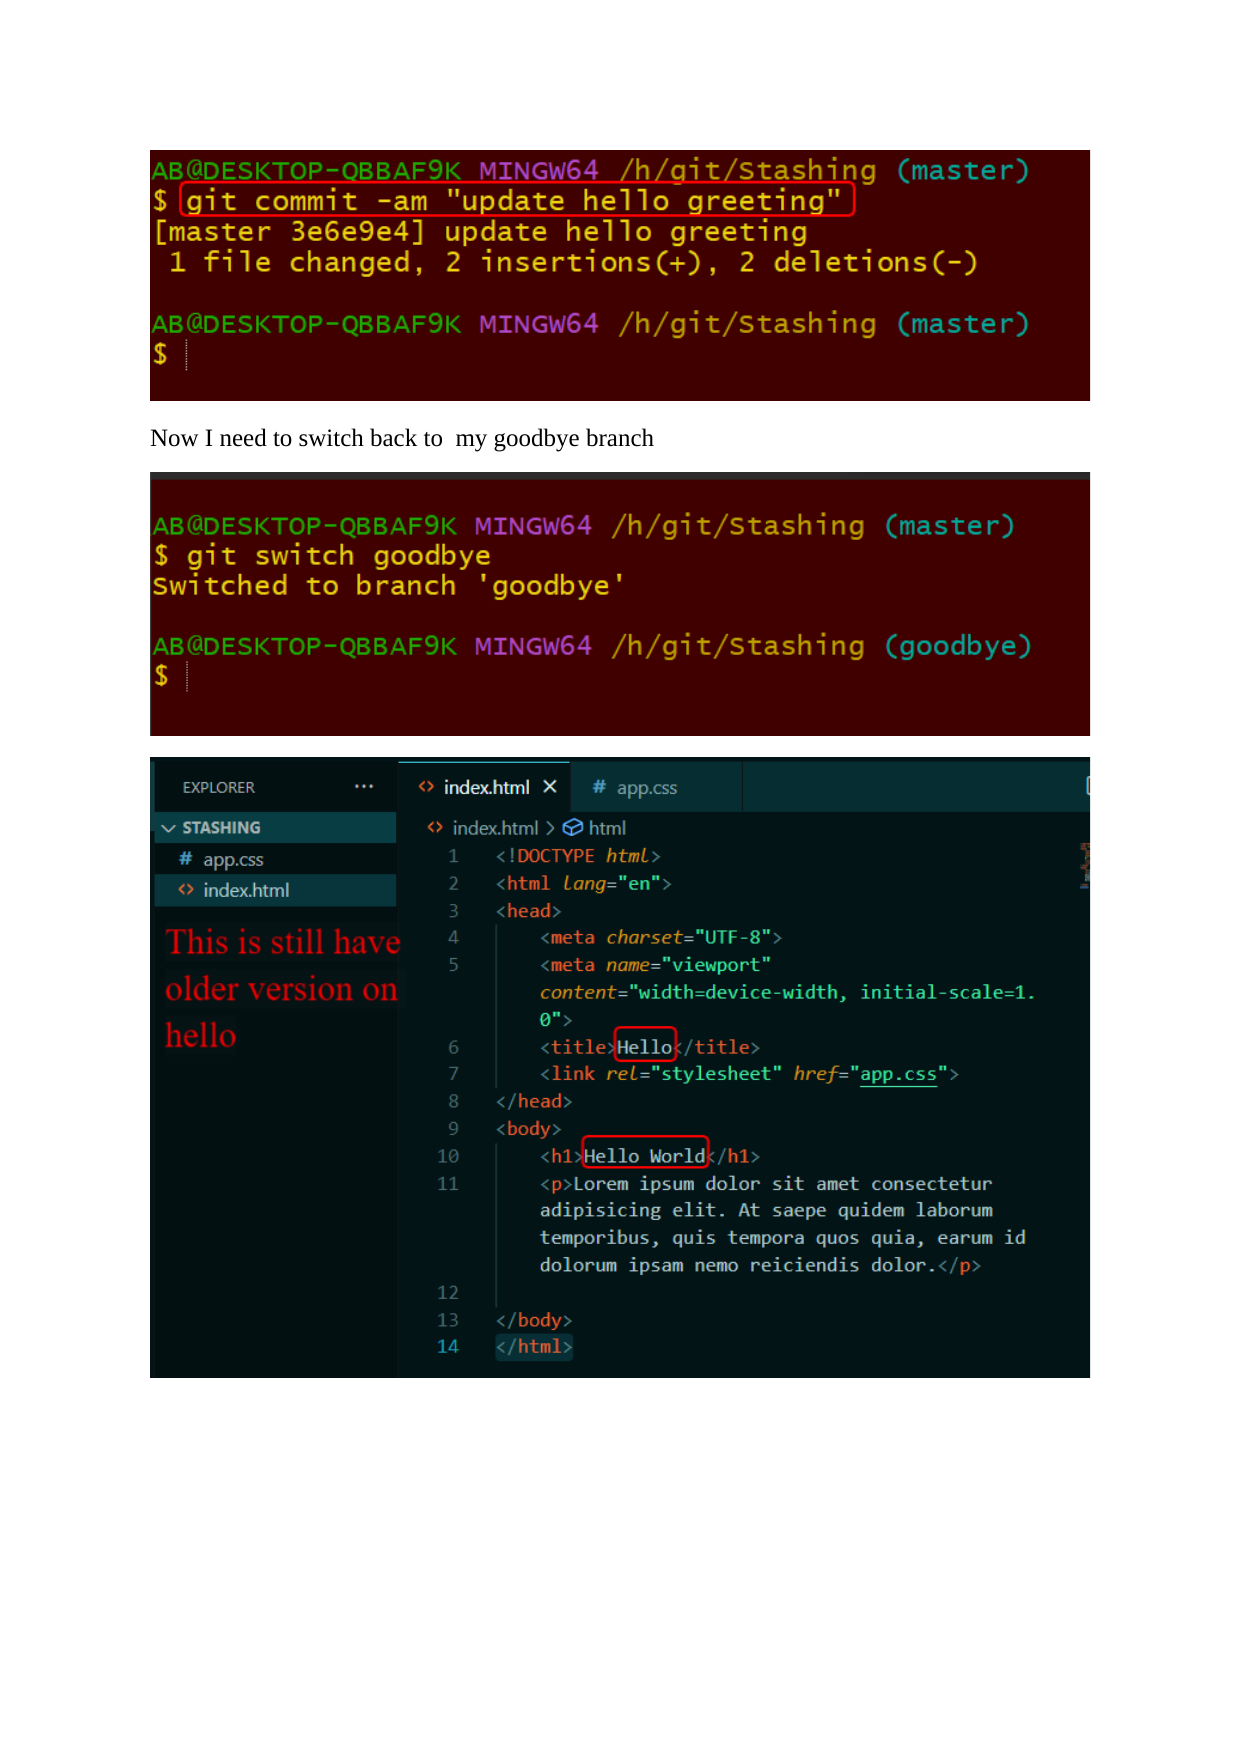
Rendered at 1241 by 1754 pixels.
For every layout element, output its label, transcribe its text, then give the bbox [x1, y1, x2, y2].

picture [150, 757, 1091, 1378]
picture [150, 472, 1091, 736]
picture [150, 150, 1091, 401]
text Now I need to switch back to my goodbye branch [150, 423, 1090, 451]
